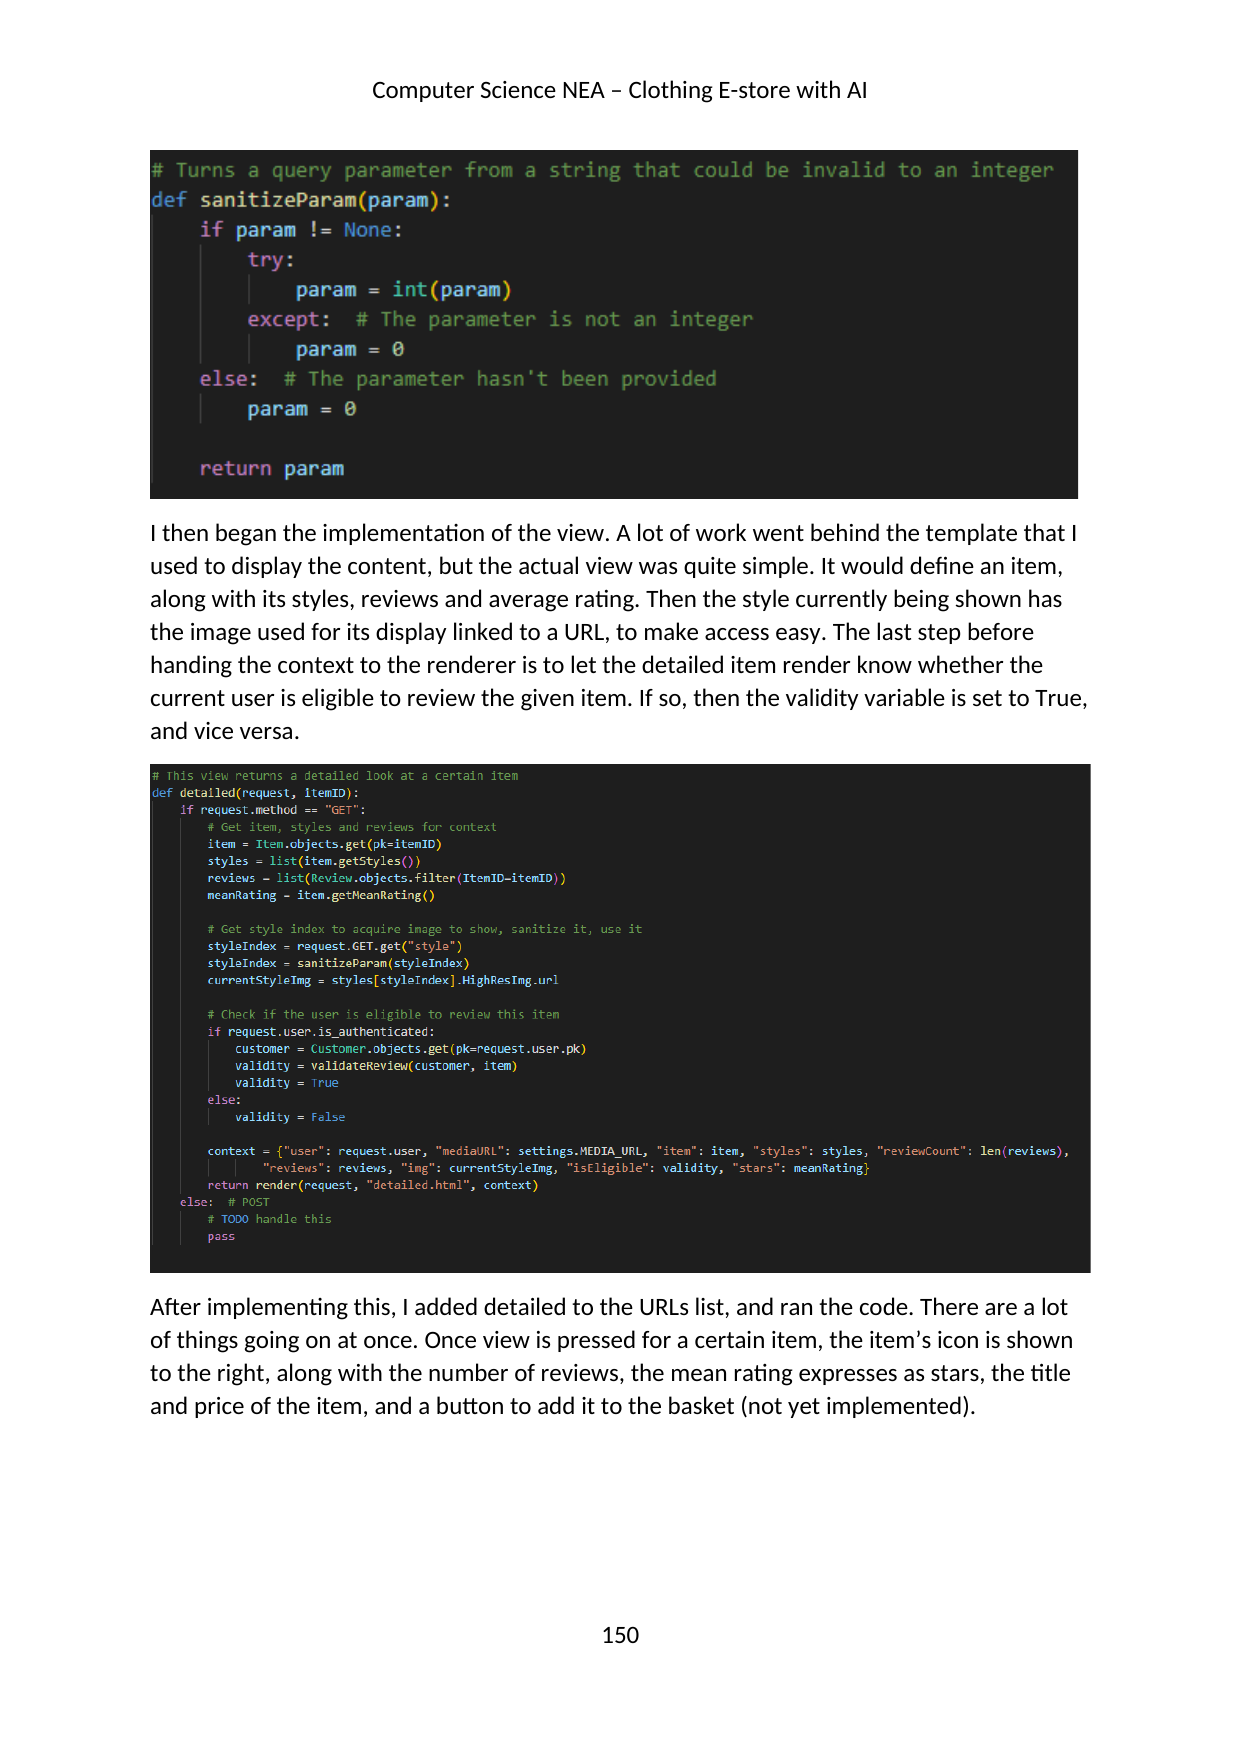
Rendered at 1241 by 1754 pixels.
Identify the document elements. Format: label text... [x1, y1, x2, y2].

text I then began the implementation of the view. A lot of work went behind the template that I used to display the content, but the actual view was quite simple. It would define an item, along with its styles, reviews and average rating. Then the style currently being shown has the image used for its display linked to a URL, to make access easy. The last step before handing the context to the renderer is to let the detailed item render know whether the current user is eligible to review the given item. If so, then the validity variable is set to True, and vice versa. [150, 517, 1090, 746]
picture [150, 150, 1079, 499]
picture [150, 764, 1091, 1273]
text After implementing this, I added detailed to the URLs list, and ran the code. There are a lot of things going on at once. Once view is pressed for a certain item, the item’s icon is shown to the right, along with the number of reviews, the mean rating expresses as stars, the title and price of the item, and a button to add it to the basket (not yet implemented). [150, 1291, 1090, 1421]
